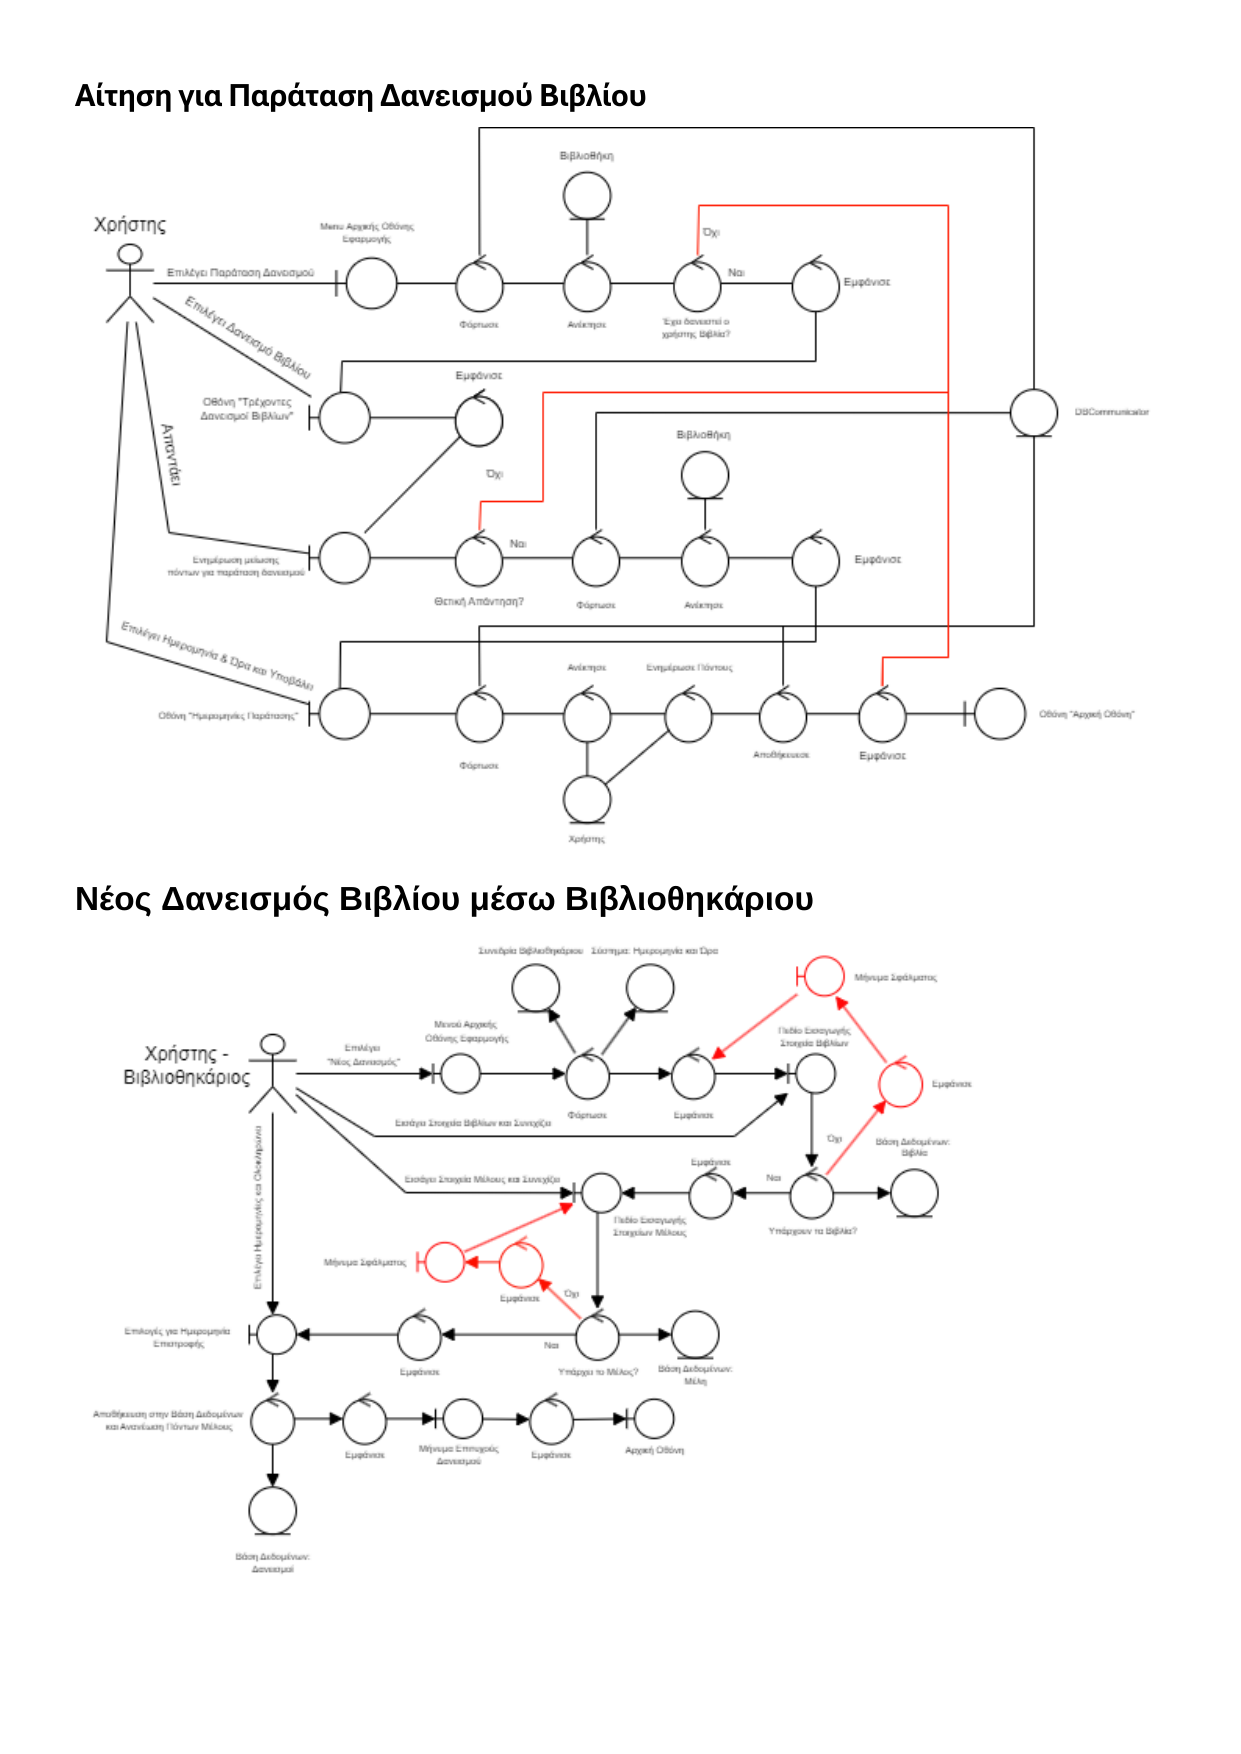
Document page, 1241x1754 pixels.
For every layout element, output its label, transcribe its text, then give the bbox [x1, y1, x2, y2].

text Νέος Δανεισμός Βιβλίου μέσω Βιβλιοθηκάριου [75, 879, 1165, 918]
picture [75, 127, 1166, 861]
subtitle Αίτηση για Παράταση Δανεισμού Βιβλίου [75, 75, 1165, 116]
picture [75, 926, 986, 1582]
